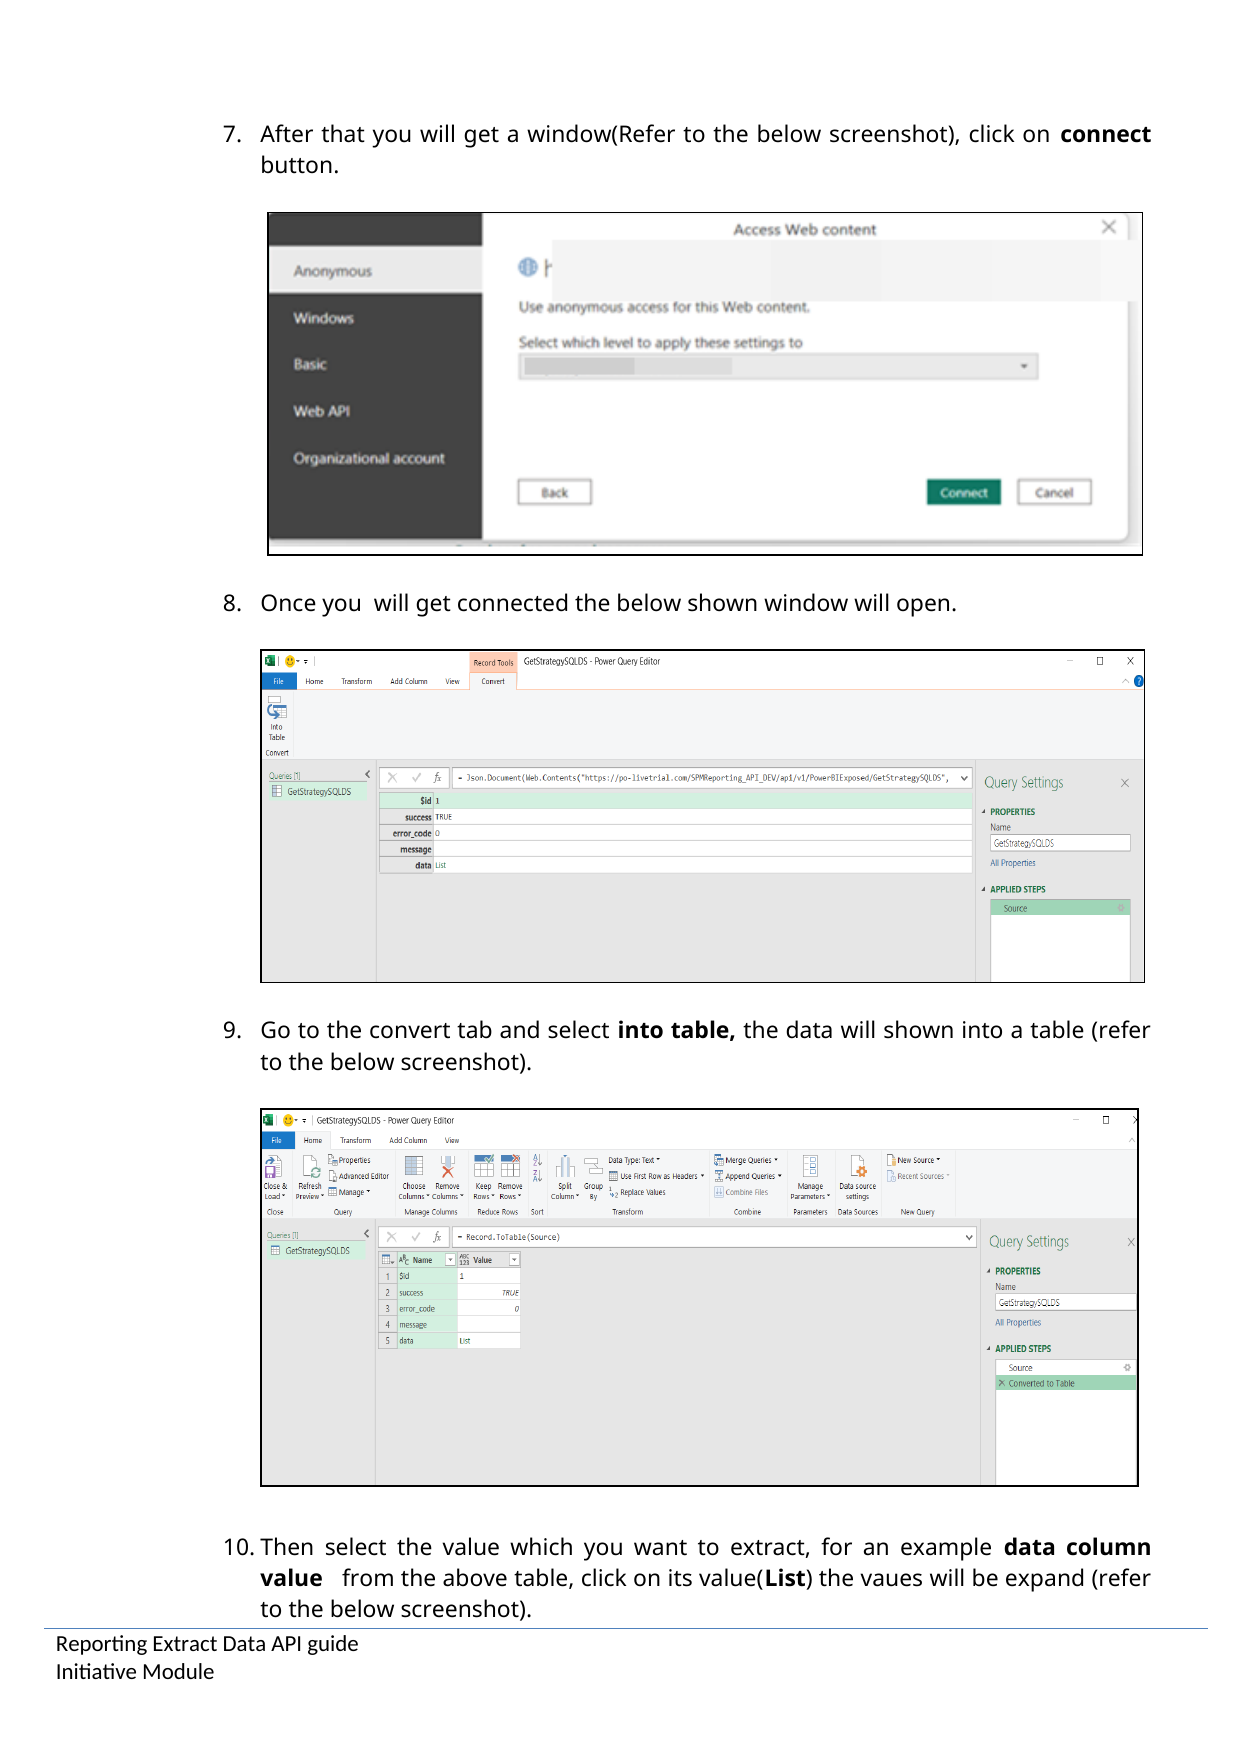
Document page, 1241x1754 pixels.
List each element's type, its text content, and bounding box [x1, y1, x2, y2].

picture [262, 1110, 1137, 1485]
picture [262, 651, 1144, 982]
list After that you will get a window(Refer to the below screenshot), click on connect button. [223, 118, 1152, 181]
list Then select the value which you want to extract, for an example data column value from the above table, click on its value(List) the vaues will be expand (refer to the below screenshot). [223, 1531, 1152, 1624]
list Go to the convert tab and select into table, the data will shown into a table (refer to the below screenshot). [223, 1014, 1152, 1077]
picture [269, 213, 1142, 554]
list Once you will get connected the below shown window will open. [223, 587, 1152, 618]
